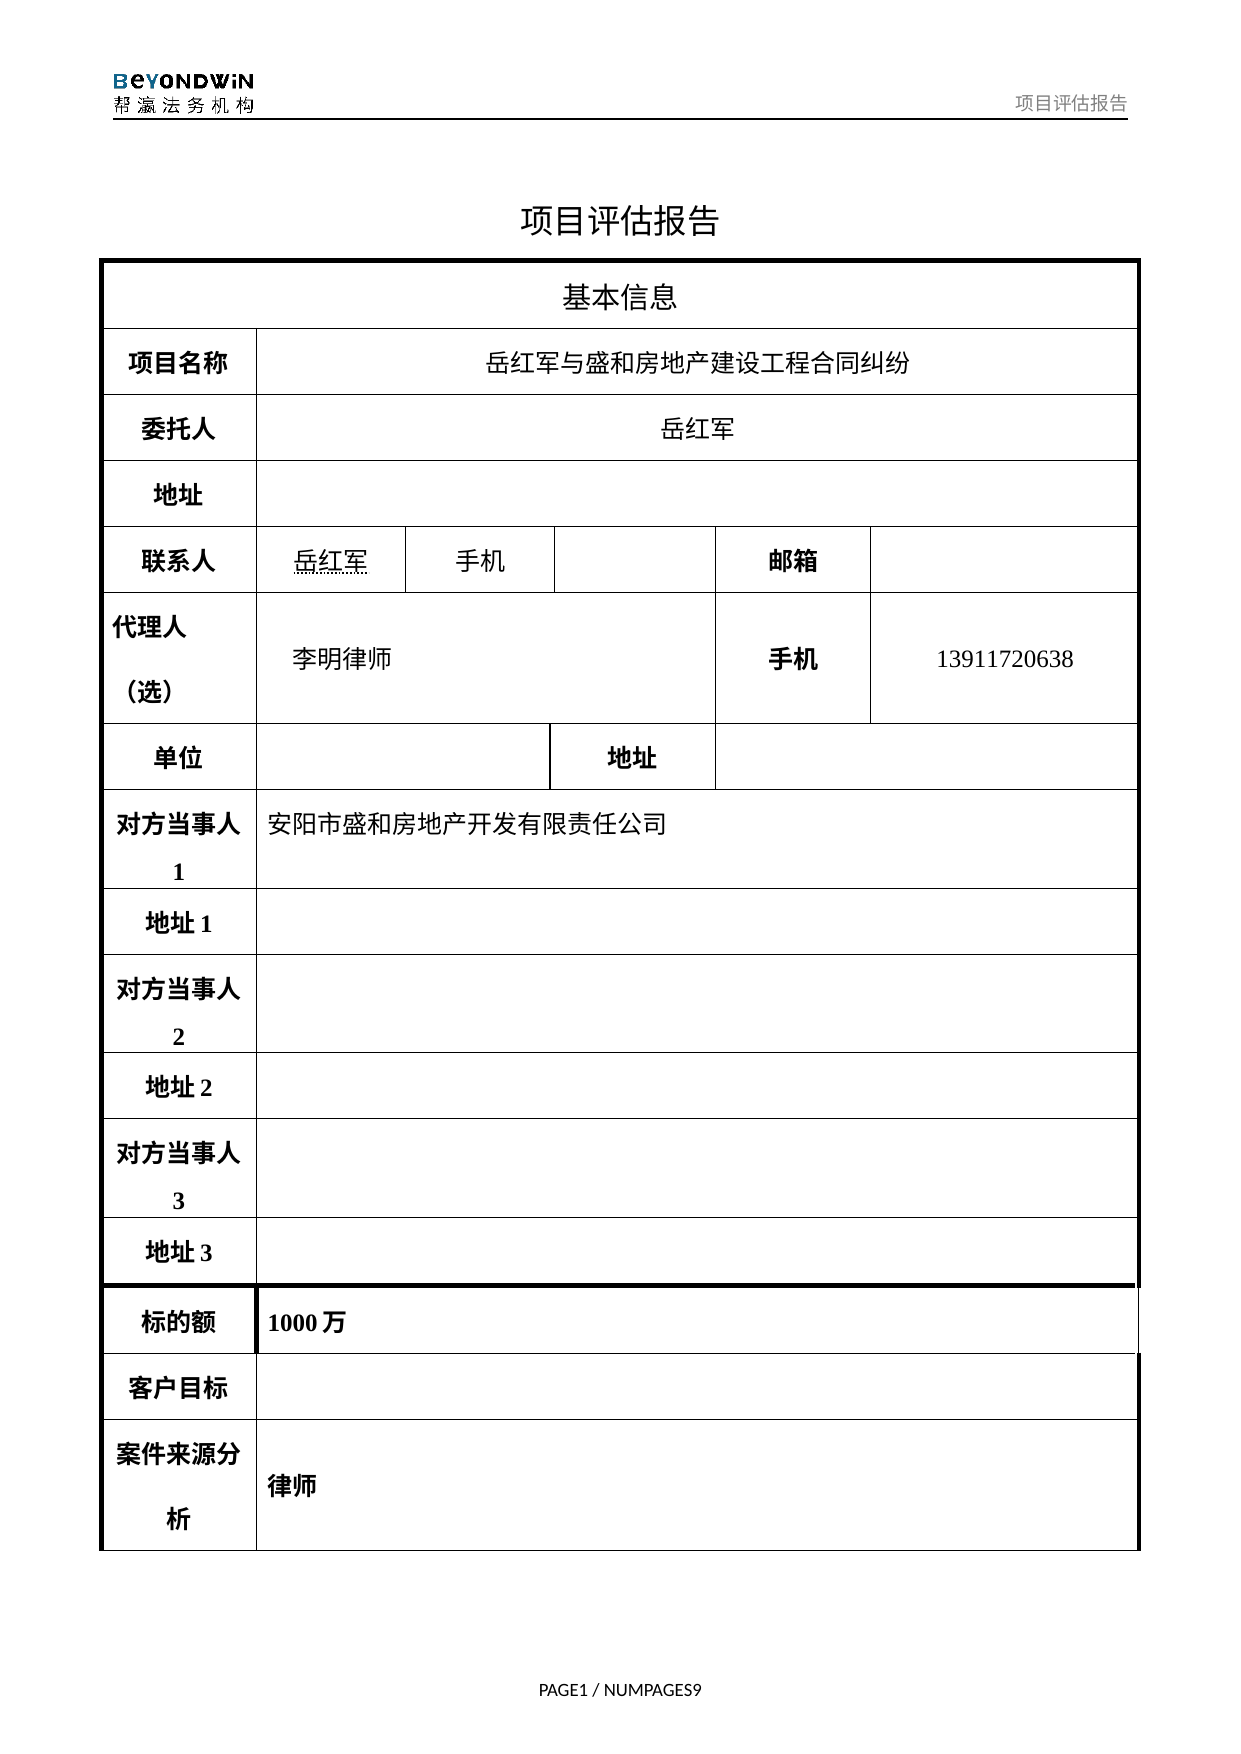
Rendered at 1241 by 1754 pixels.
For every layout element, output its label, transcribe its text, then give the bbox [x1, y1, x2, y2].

table_cell 地址1 [104, 889, 256, 954]
table_cell 岳红军与盛和房地产建设工程合同纠纷 [257, 329, 1137, 394]
table_cell [871, 527, 1137, 592]
table_cell 标的额 [104, 1288, 254, 1353]
table_cell [716, 724, 1137, 789]
table_cell 13911720638 [871, 593, 1137, 723]
table_header 基本信息 [104, 263, 1137, 328]
table_cell 单位 [104, 724, 256, 789]
picture [112, 73, 254, 115]
title 项目评估报告 [112, 187, 1128, 252]
table_cell 安阳市盛和房地产开发有限责任公司 [257, 790, 1137, 888]
table_cell 案件来源分析 [104, 1420, 256, 1550]
table_cell [555, 527, 715, 592]
table_cell [257, 1353, 1137, 1419]
table_cell 岳红军 [257, 395, 1137, 460]
table_cell 邮箱 [716, 527, 870, 592]
table_cell 岳红军 [257, 527, 405, 592]
table_cell 手机 [716, 593, 870, 723]
table_cell 委托人 [104, 395, 256, 460]
table_cell [257, 1053, 1137, 1118]
table_cell 手机 [406, 527, 554, 592]
table_cell 律师 [257, 1420, 1137, 1550]
table_cell 对方当事人2 [104, 955, 256, 1052]
table_cell [257, 889, 1137, 954]
table_cell 李明律师 [257, 593, 715, 723]
table_cell [257, 1119, 1137, 1217]
table_cell 联系人 [104, 527, 256, 592]
table_cell 对方当事人3 [104, 1119, 256, 1217]
table_cell [257, 461, 1137, 526]
table_cell 代理人（选） [104, 593, 256, 723]
table_cell 项目名称 [104, 329, 256, 394]
table_cell 地址3 [104, 1218, 256, 1283]
table_cell [257, 1218, 1137, 1283]
table_cell 地址 [104, 461, 256, 526]
table_cell 客户目标 [104, 1354, 256, 1419]
table_cell 地址 [551, 724, 715, 789]
table_cell [257, 724, 549, 789]
table_cell [257, 955, 1137, 1052]
table_cell 地址2 [104, 1053, 256, 1118]
table_cell 对方当事人1 [104, 790, 256, 888]
table_cell 1000万 [259, 1283, 1138, 1353]
